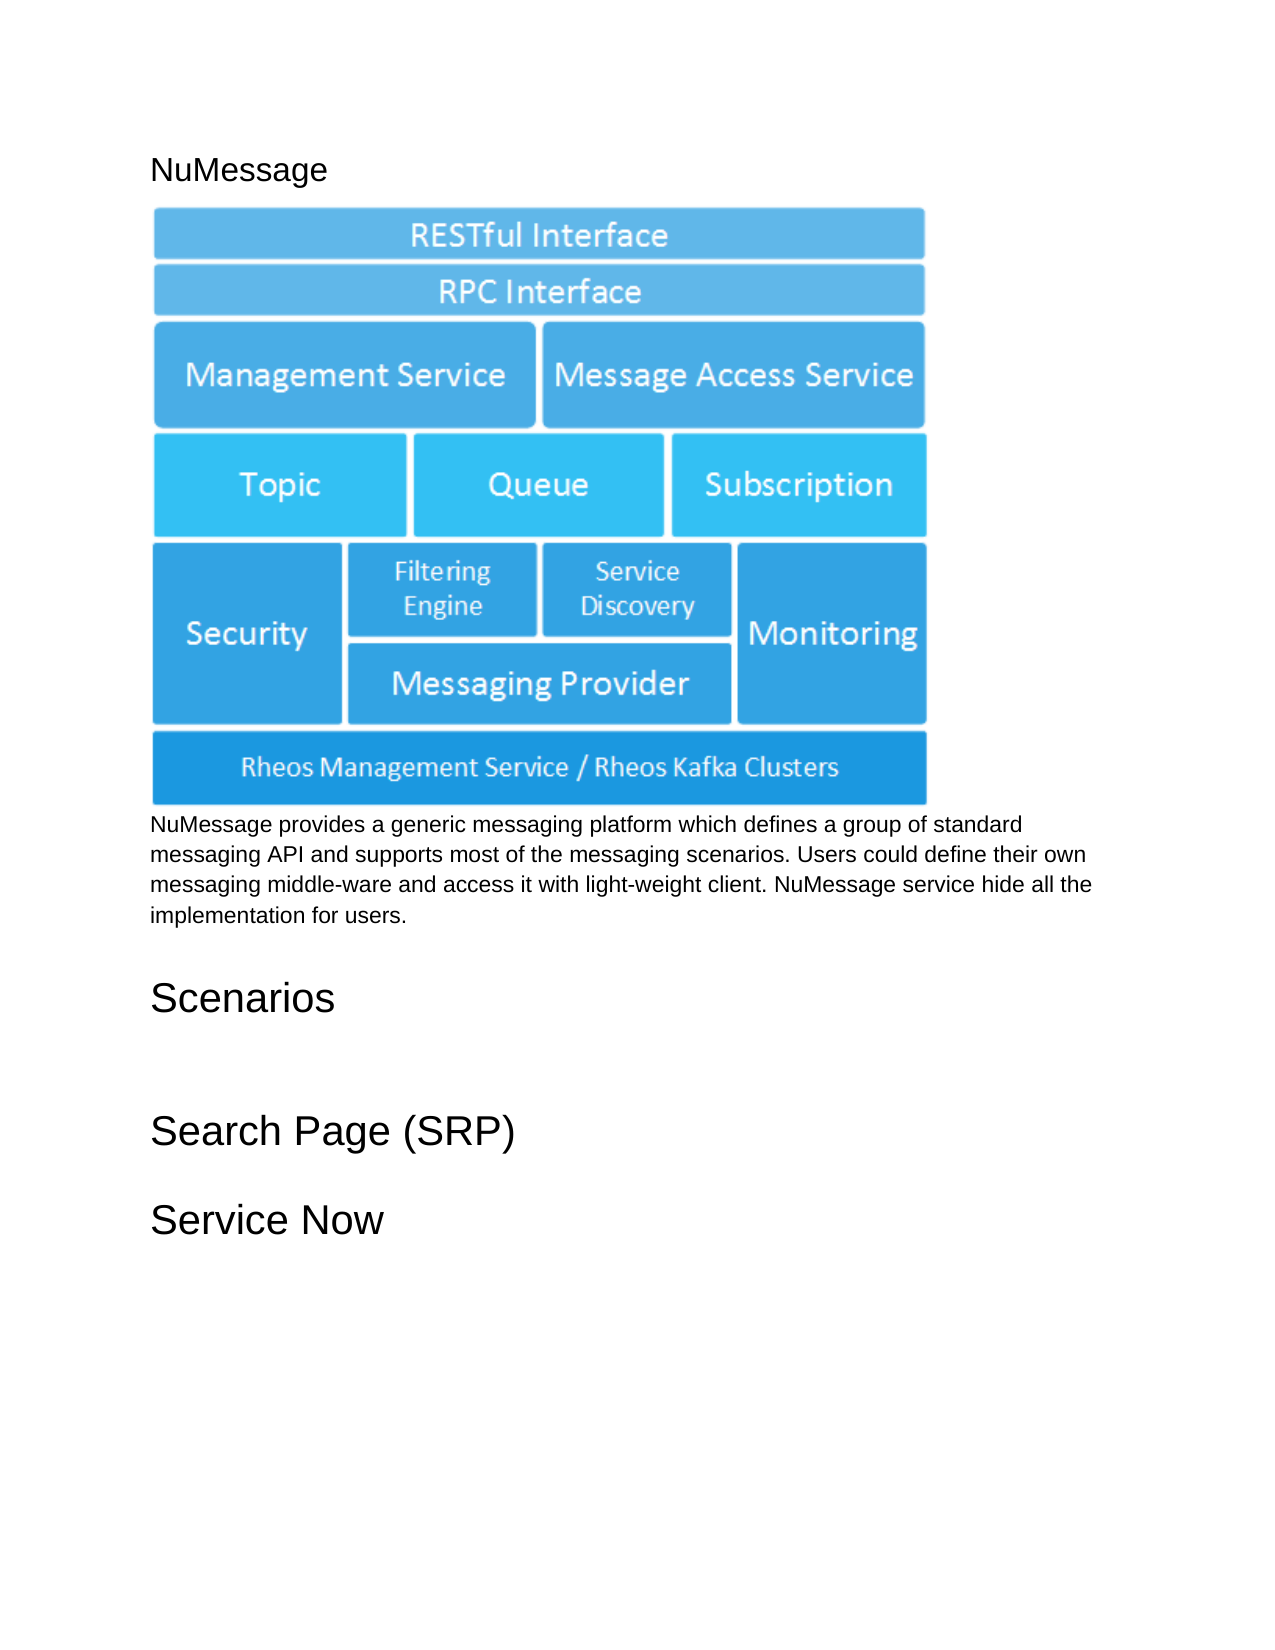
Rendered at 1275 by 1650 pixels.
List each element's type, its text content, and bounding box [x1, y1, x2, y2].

picture [150, 201, 938, 808]
subtitle Scenarios [150, 973, 1125, 1021]
subtitle Search Page (SRP) [150, 1106, 1125, 1154]
subtitle Service Now [150, 1195, 1125, 1243]
text NuMessage provides a generic messaging platform which defines a group of standard messaging API and supports most of the messaging scenarios. Users could define their own messaging middle-ware and access it with light-weight client. NuMessage service hide all the implementation for users. [150, 811, 1125, 928]
subtitle NuMessage [150, 150, 1125, 188]
